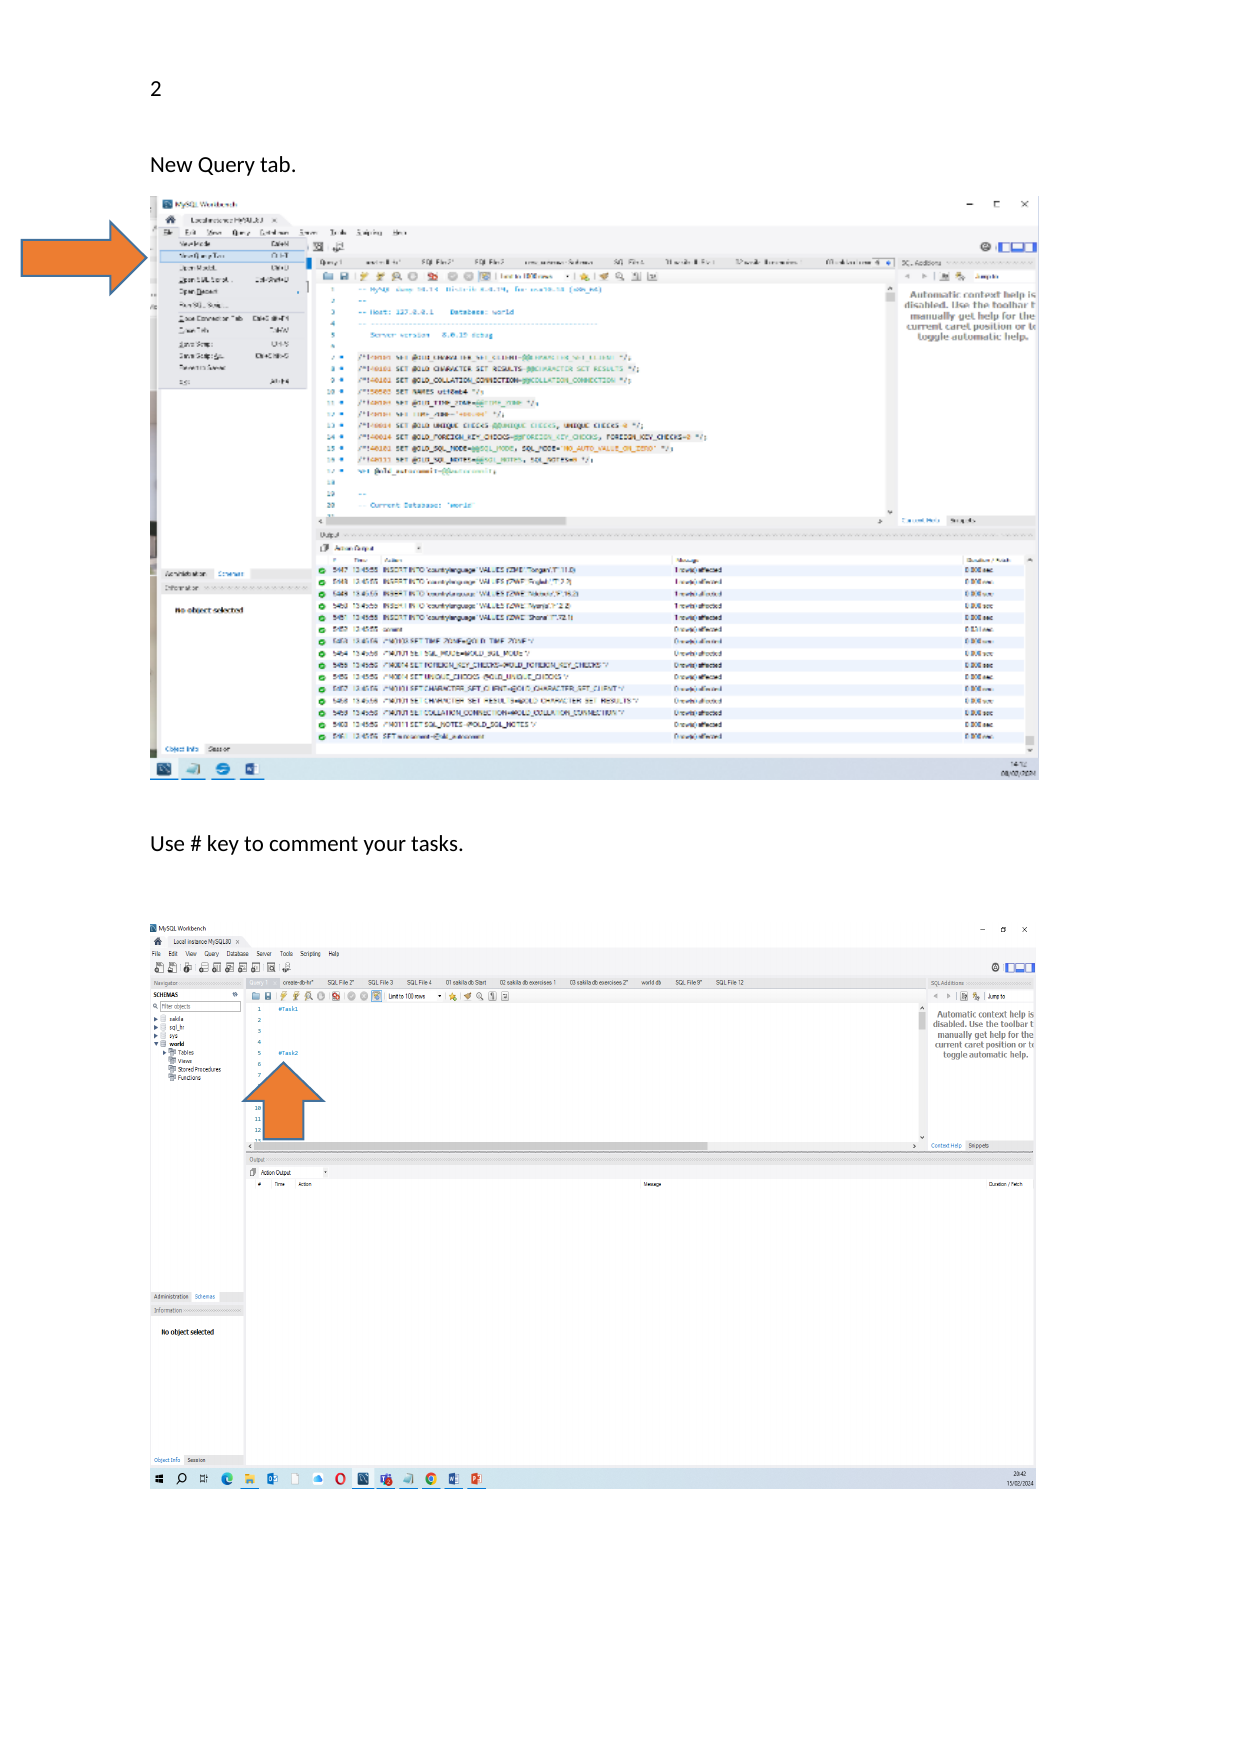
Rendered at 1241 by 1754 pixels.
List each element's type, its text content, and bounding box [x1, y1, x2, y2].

picture [150, 922, 1036, 1489]
text Use # key to comment your tasks. [150, 829, 1090, 857]
text New Query tab. [150, 150, 1090, 178]
picture [150, 196, 1039, 780]
